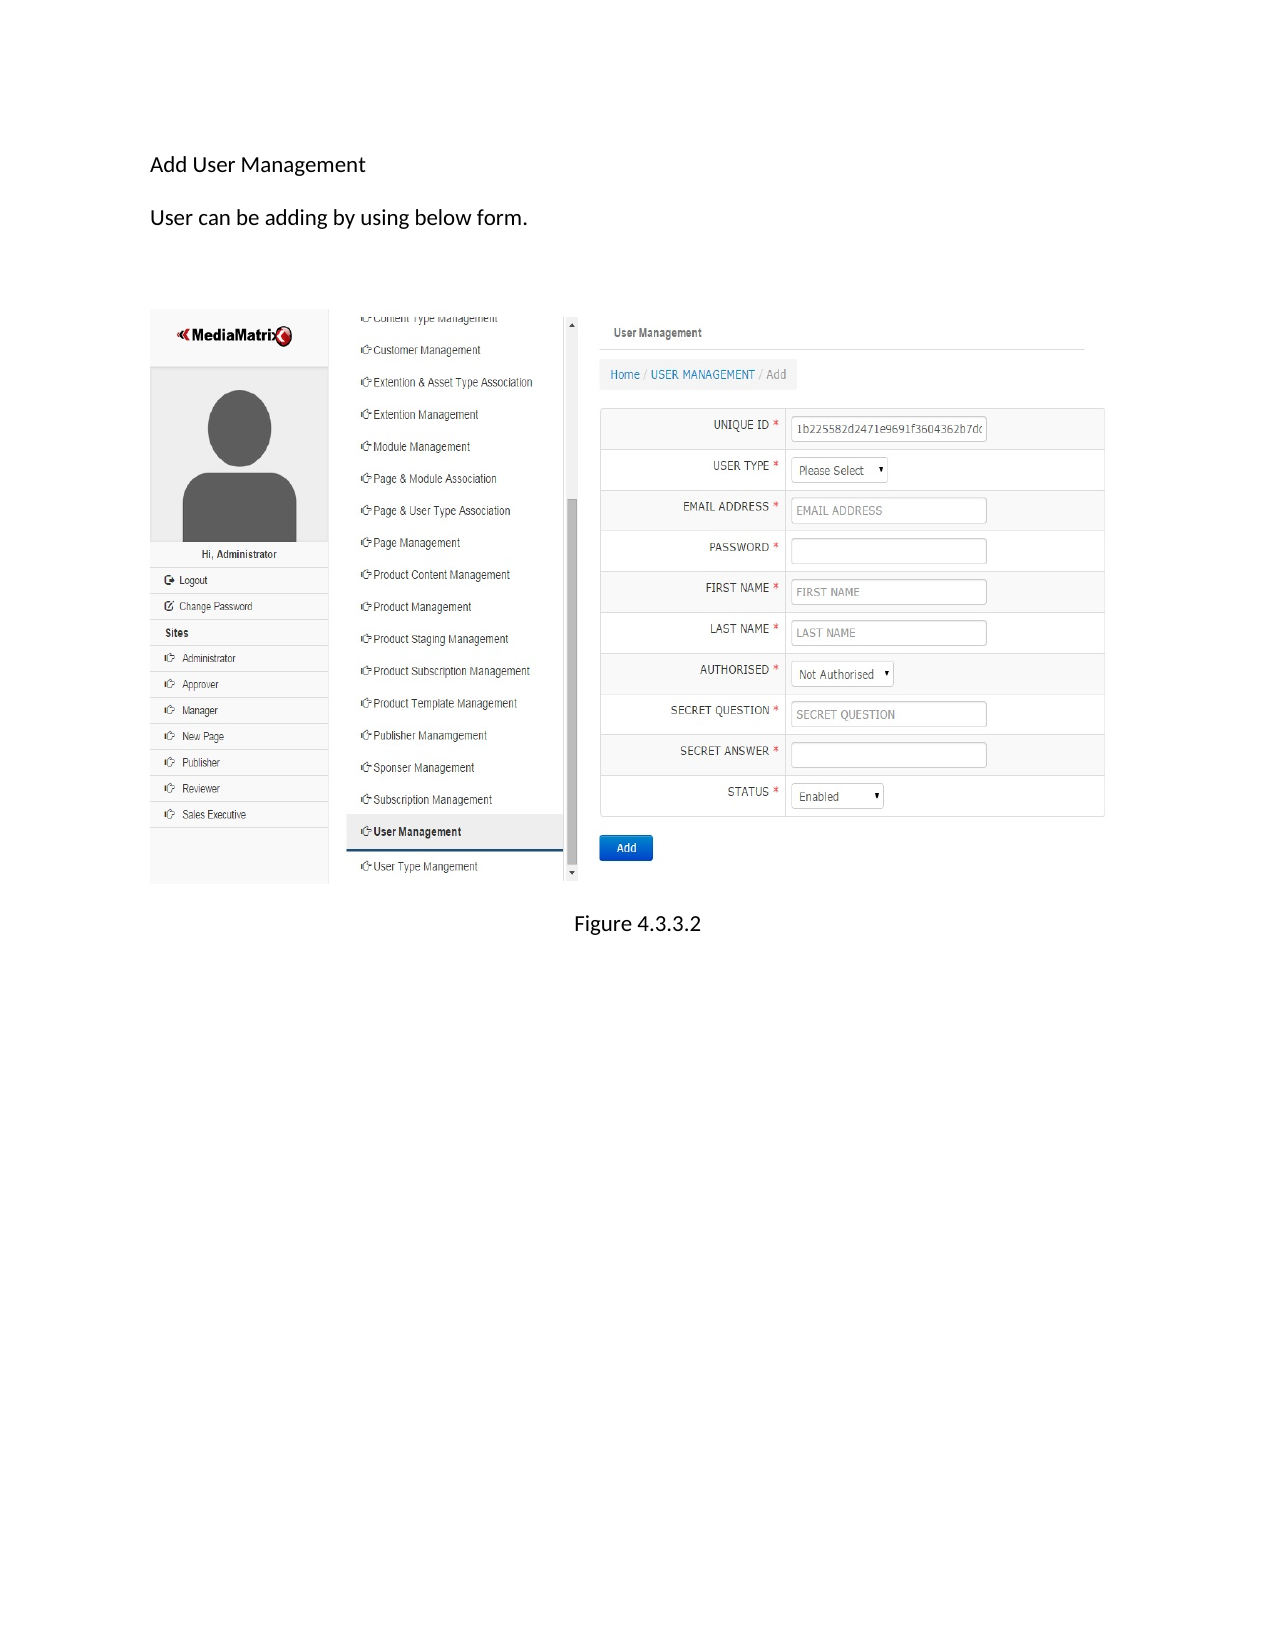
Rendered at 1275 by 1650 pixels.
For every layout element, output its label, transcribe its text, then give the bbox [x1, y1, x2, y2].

text Add User Management [150, 150, 1125, 178]
picture [150, 309, 1124, 884]
text User can be adding by using below form. [150, 203, 1125, 231]
text Figure 4.3.3.2 [150, 909, 1125, 937]
